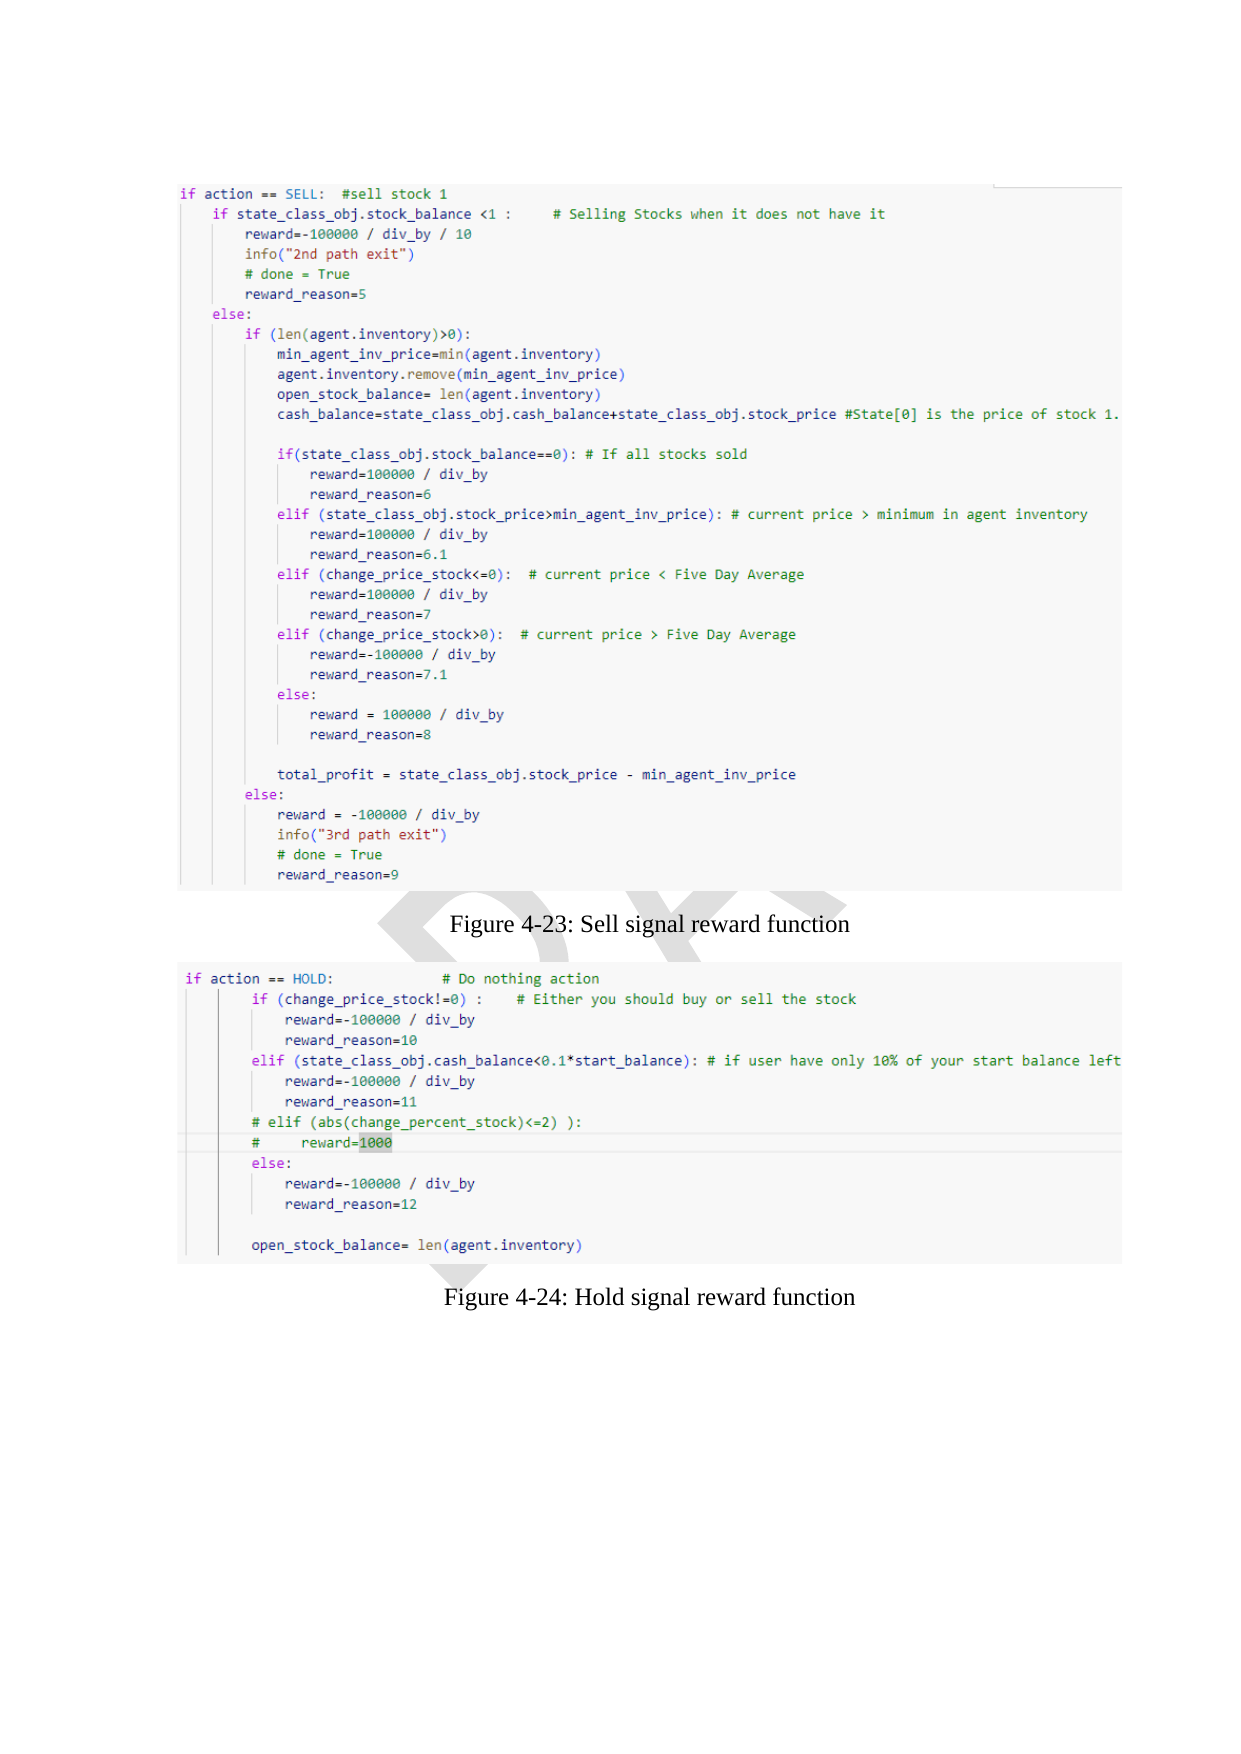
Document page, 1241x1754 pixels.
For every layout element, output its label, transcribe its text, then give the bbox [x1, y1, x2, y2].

picture [177, 184, 1123, 891]
picture [177, 962, 1123, 1264]
